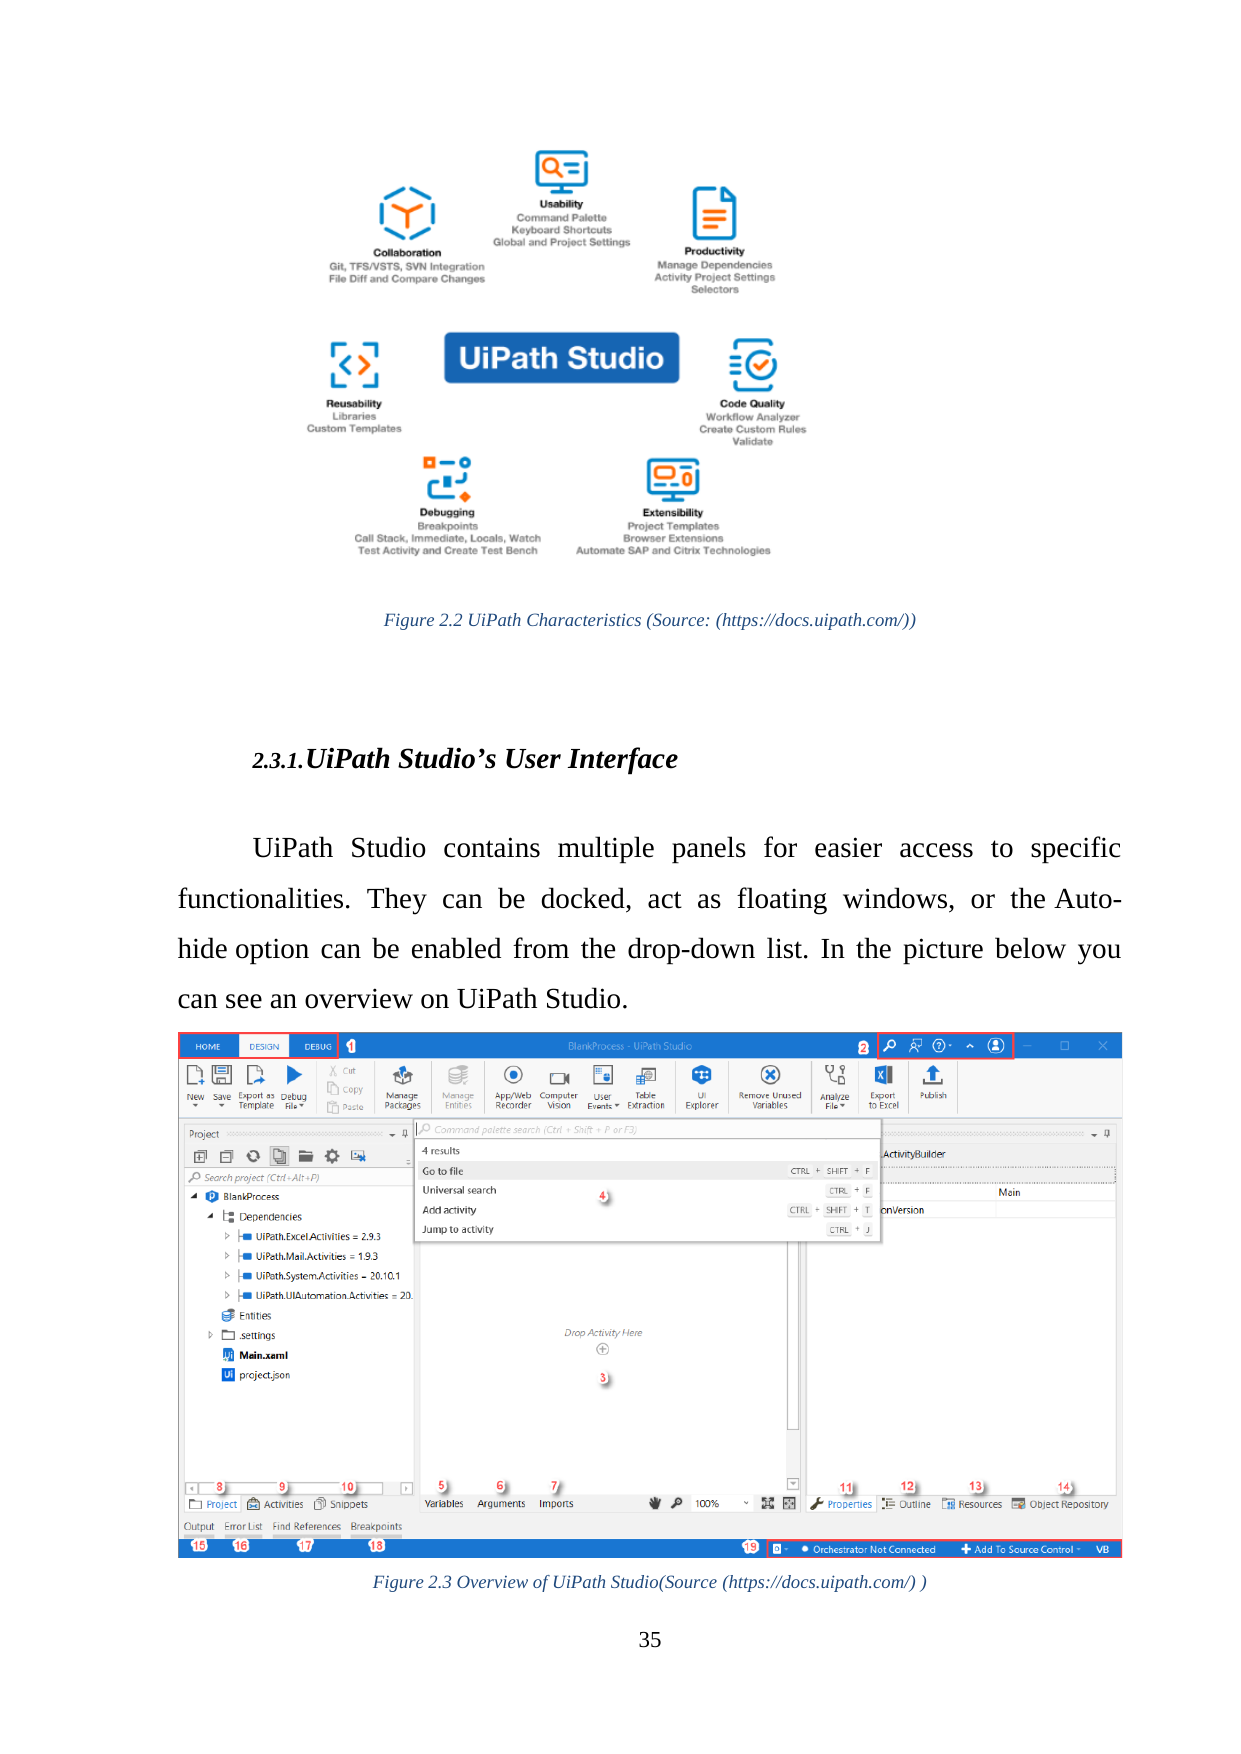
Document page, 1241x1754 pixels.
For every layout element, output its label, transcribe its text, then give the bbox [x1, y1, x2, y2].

text Figure 2.3 Overview of UiPath Studio(Source ) [177, 1571, 1122, 1592]
picture [252, 118, 880, 596]
text Figure 2.2 UiPath Characteristics (Source:) [177, 609, 1122, 630]
subtitle UiPath Studio’s User Interface [252, 741, 1122, 774]
picture [177, 1031, 1123, 1558]
text UiPath Studio contains multiple panels for easier access to specific functionalities. They can be docked, act as floating windows, or the Auto-hide option can be enabled from the drop-down list. In the picture below you can see an overview on UiPath Studio. [177, 831, 1122, 1015]
